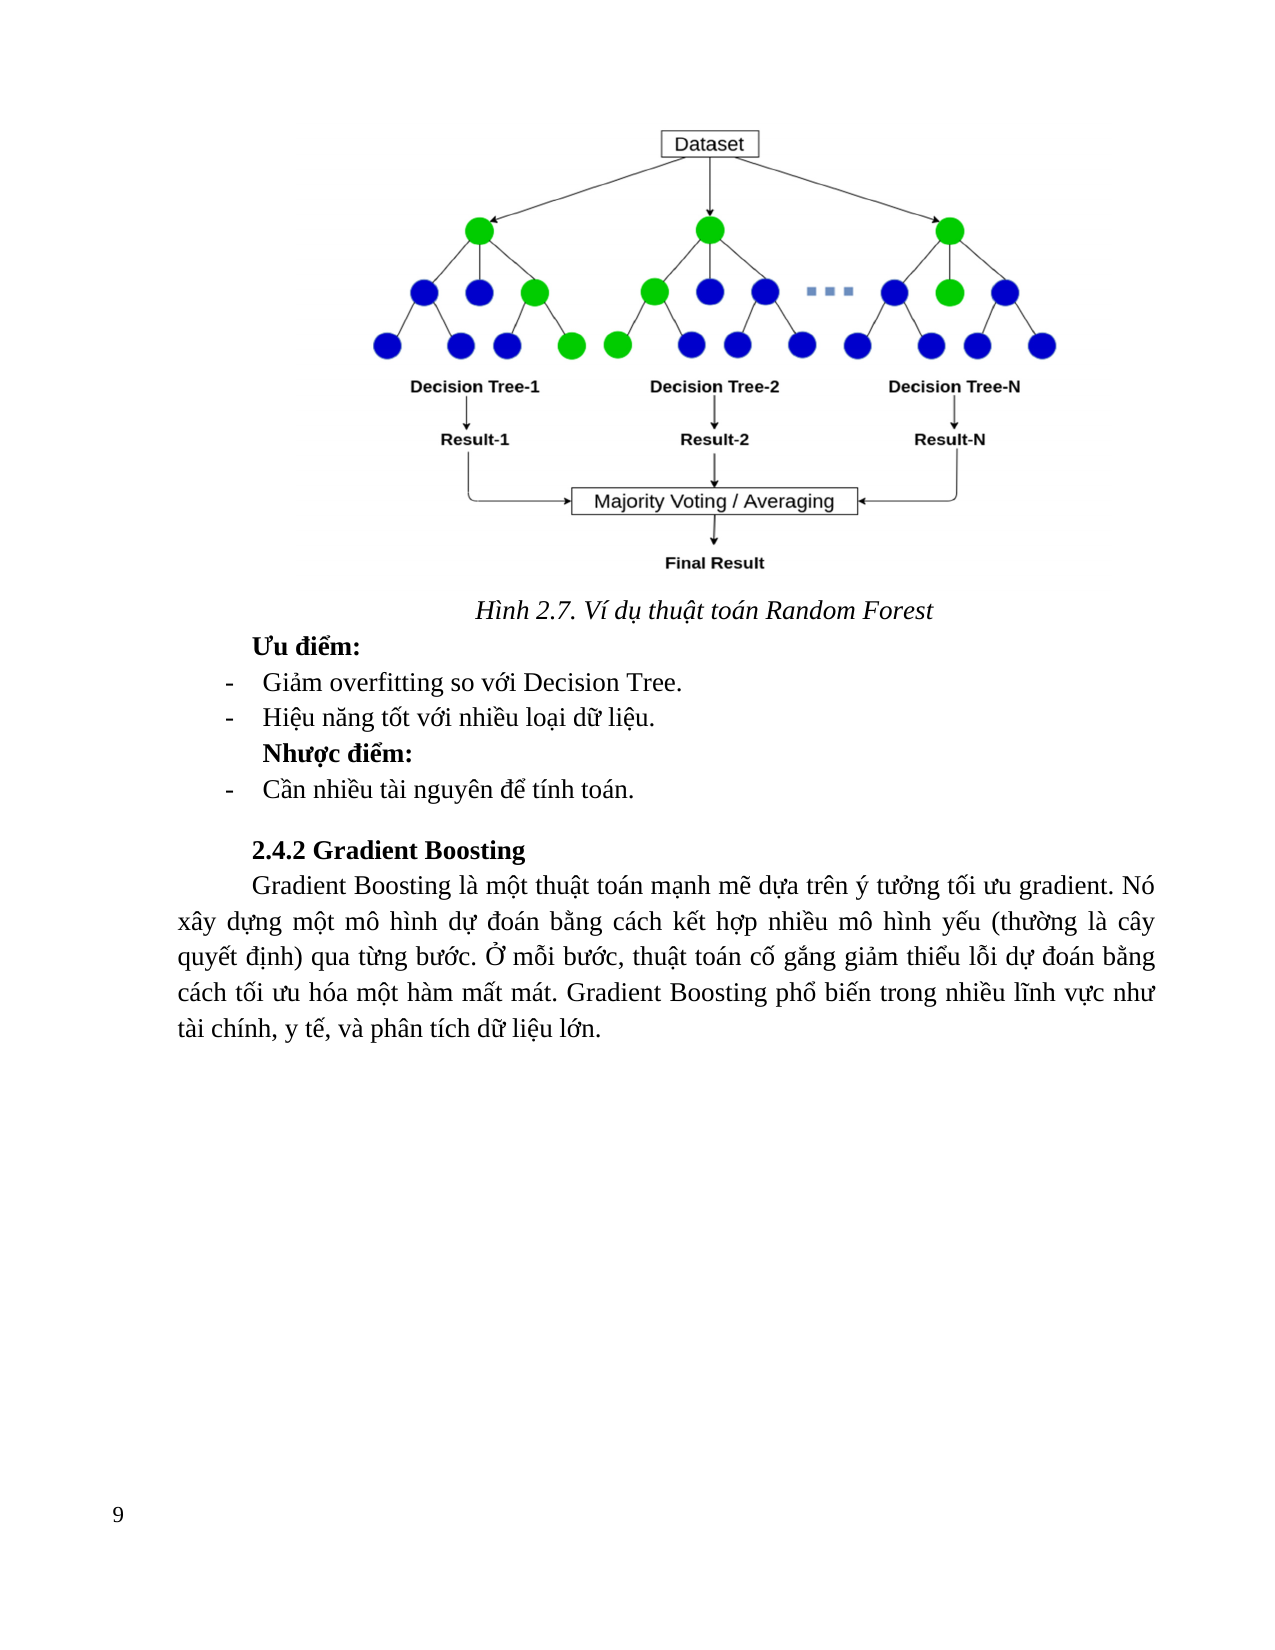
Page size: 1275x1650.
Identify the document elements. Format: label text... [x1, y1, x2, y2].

list Cần nhiều tài nguyên để tính toán. [225, 773, 1157, 804]
list Giảm overfitting so với Decision Tree. [225, 666, 1157, 697]
text Ưu điểm: [177, 630, 1157, 661]
picture [296, 110, 1113, 591]
subtitle 2.4.2 Gradient Boosting [252, 834, 1162, 865]
text Hình 2.7. Ví dụ thuật toán Random Forest [177, 594, 1157, 625]
list Hiệu năng tốt với nhiều loại dữ liệu. [225, 702, 1157, 733]
text Nhược điểm: [112, 737, 1157, 768]
text Gradient Boosting là một thuật toán mạnh mẽ dựa trên ý tưởng tối ưu gradient. Nó xây dựng một mô hình dự đoán bằng cách kết hợp nhiều mô hình yếu (thường là cây quyết định) qua từng bước. Ở mỗi bước, thuật toán cố gắng giảm thiểu lỗi dự đoán bằng cách tối ưu hóa một hàm mất mát. Gradient Boosting phổ biến trong nhiều lĩnh vực như tài chính, y tế, và phân tích dữ liệu lớn. [177, 869, 1157, 1043]
